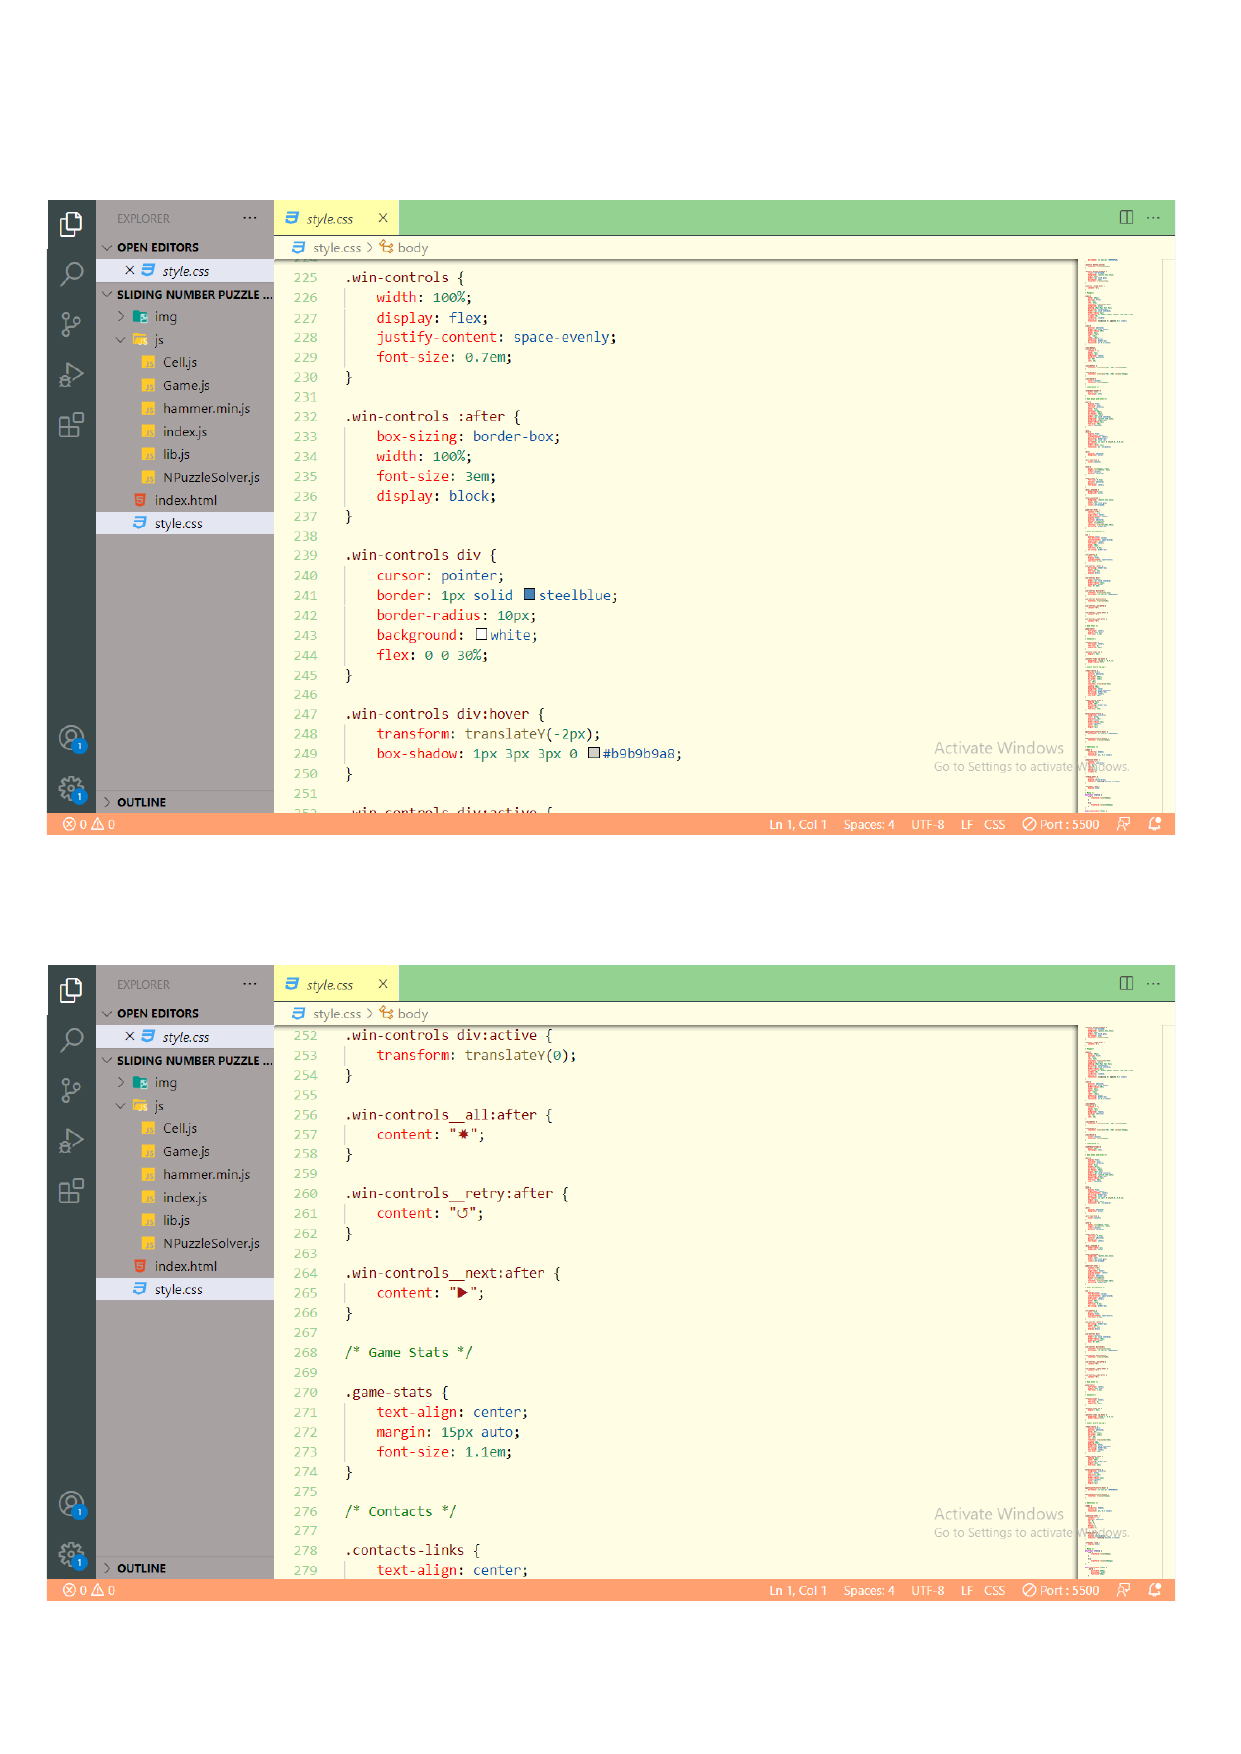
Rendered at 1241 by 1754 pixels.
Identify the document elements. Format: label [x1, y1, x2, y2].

picture [46, 965, 1176, 1601]
picture [46, 200, 1176, 835]
